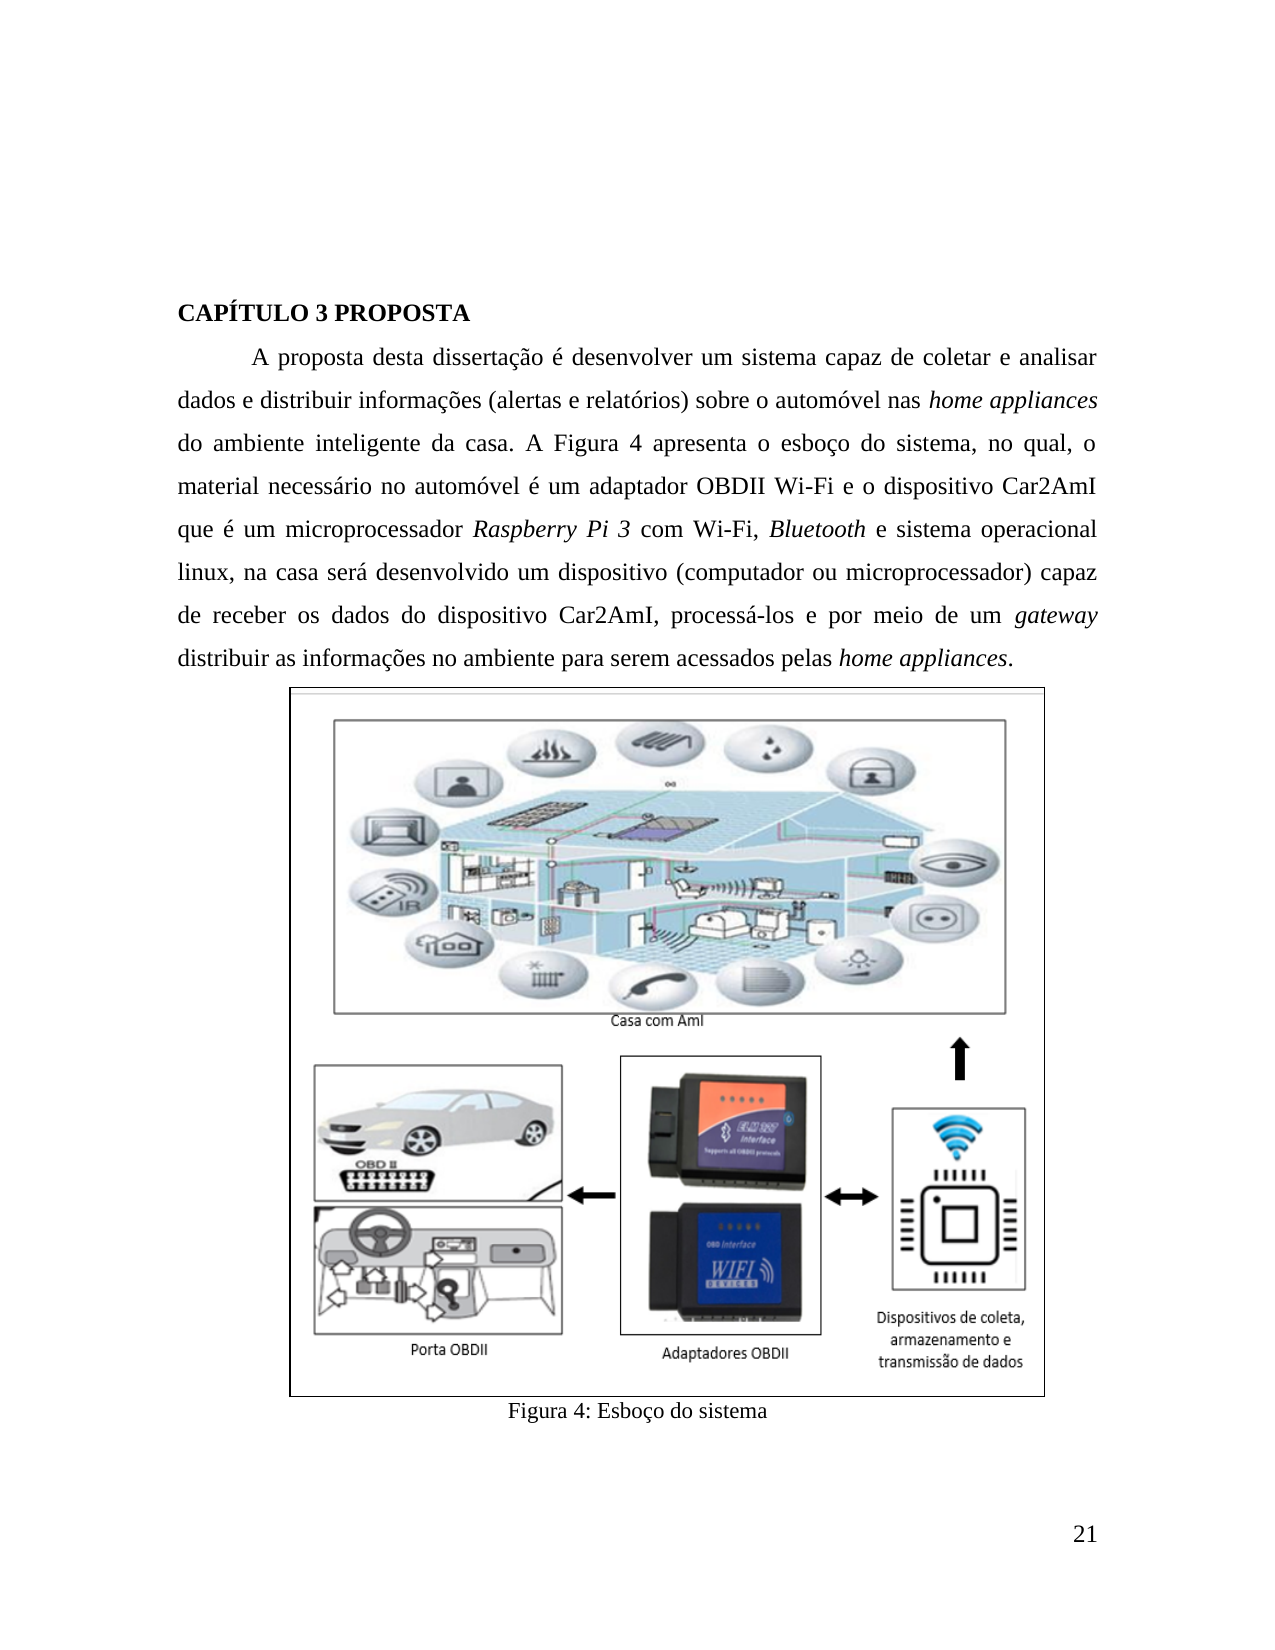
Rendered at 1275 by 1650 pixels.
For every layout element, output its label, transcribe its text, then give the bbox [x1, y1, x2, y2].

text Figura 4: Esboço do sistema [177, 1397, 1098, 1424]
subtitle CAPÍTULO 3 PROPOSTA [177, 298, 1098, 327]
text A proposta desta dissertação é desenvolver um sistema capaz de coletar e analisar dados e distribuir informações (alertas e relatórios) sobre o automóvel nas home appliances do ambiente inteligente da casa. A Figura 4 apresenta o esboço do sistema, no qual, o material necessário no automóvel é um adaptador OBDII Wi-Fi e o dispositivo Car2AmI que é um microprocessador Raspberry Pi 3 com Wi-Fi, Bluetooth e sistema operacional linux, na casa será desenvolvido um dispositivo (computador ou microprocessador) capaz de receber os dados do dispositivo Car2AmI, processá-los e por meio de um gateway distribuir as informações no ambiente para serem acessados pelas home appliances. [177, 342, 1098, 672]
picture [291, 688, 1044, 1396]
